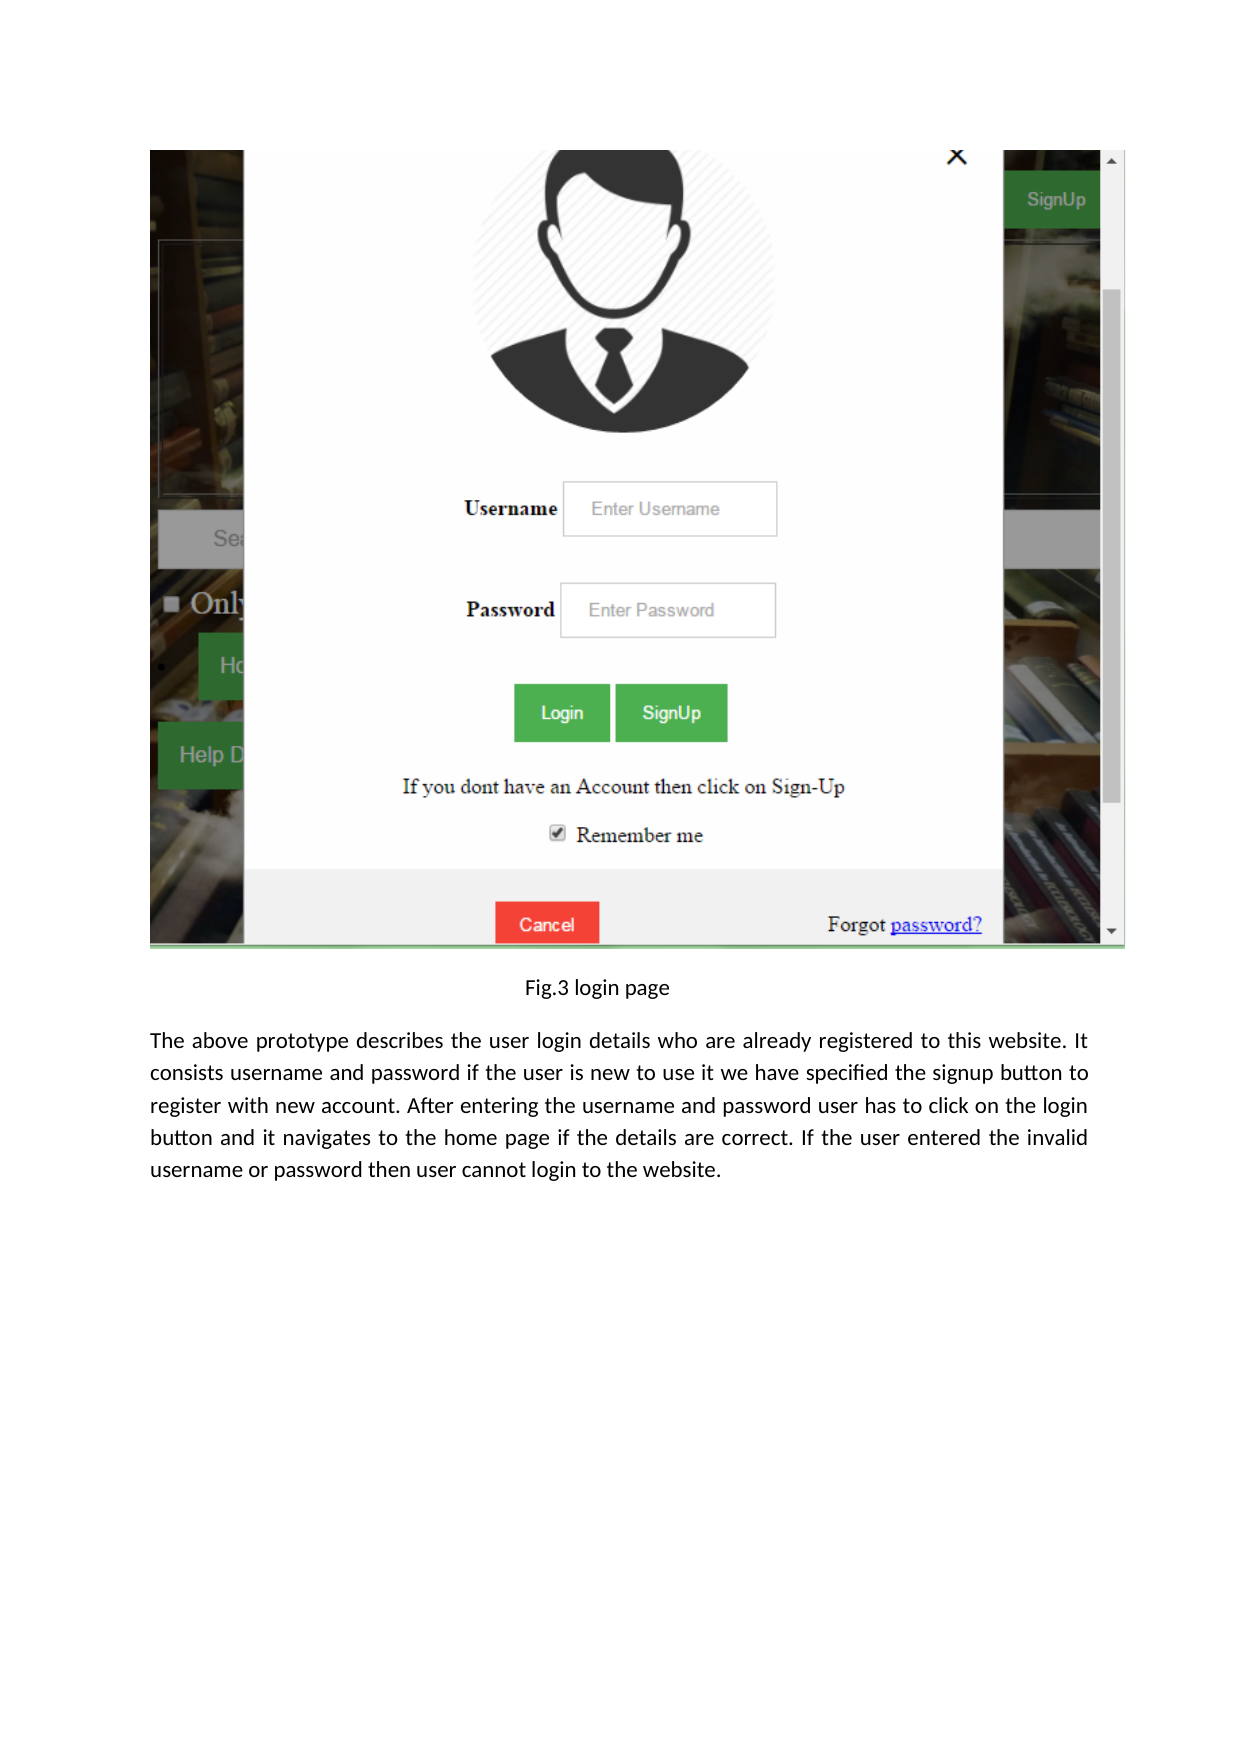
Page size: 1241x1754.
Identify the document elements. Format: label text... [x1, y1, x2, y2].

text Fig.3 login page [150, 973, 1090, 1001]
text The above prototype describes the user login details who are already registered to this website. It consists username and password if the user is new to use it we have specified the signup button to register with new account. After entering the username and password user has to click on the login button and it navigates to the home page if the details are correct. If the user entered the invalid username or password then user cannot login to the website. [150, 1026, 1090, 1183]
picture [150, 150, 1125, 949]
